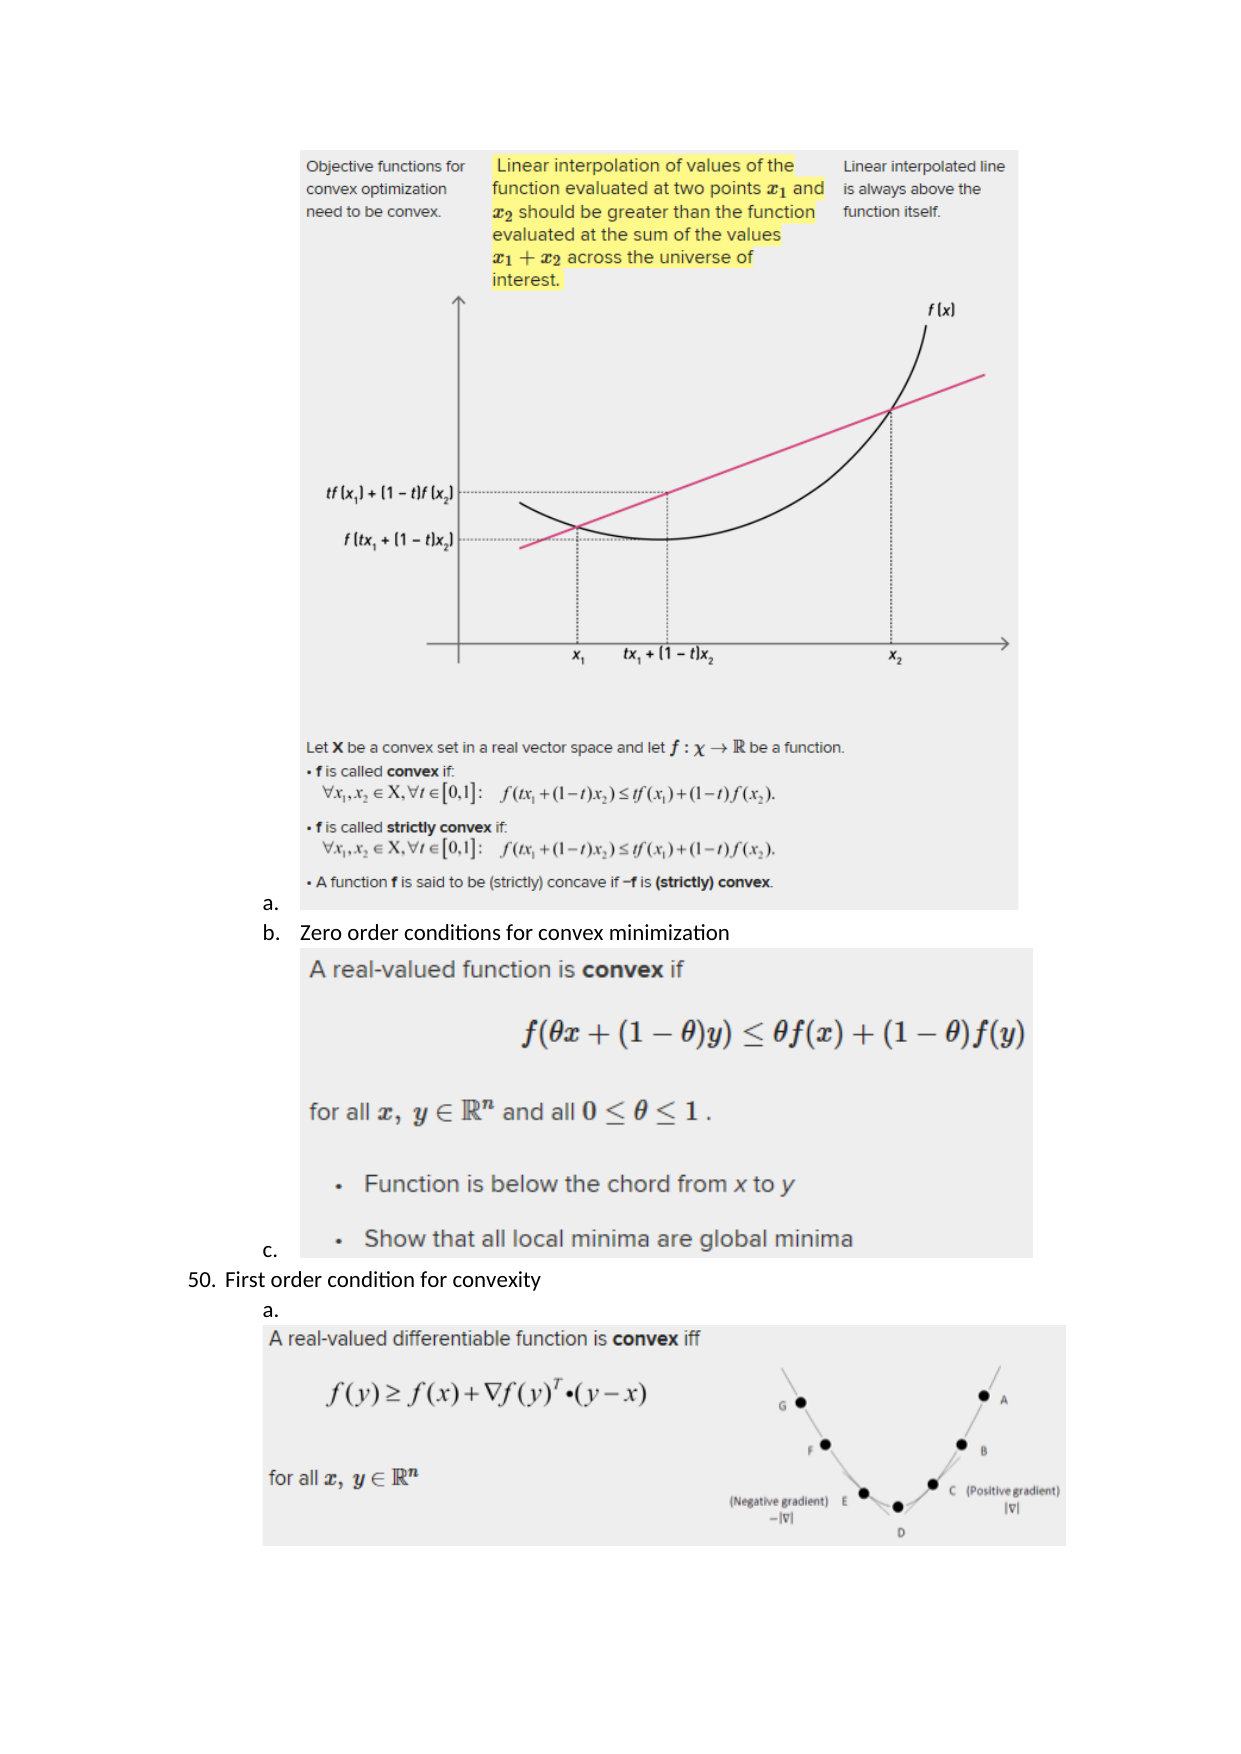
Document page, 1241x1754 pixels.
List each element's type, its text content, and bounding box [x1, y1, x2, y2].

picture [300, 948, 1033, 1258]
list First order condition for convexity [187, 1265, 1090, 1293]
list Zero order conditions for convex minimization [262, 918, 1090, 946]
picture [300, 150, 1019, 910]
picture [262, 1325, 1067, 1546]
